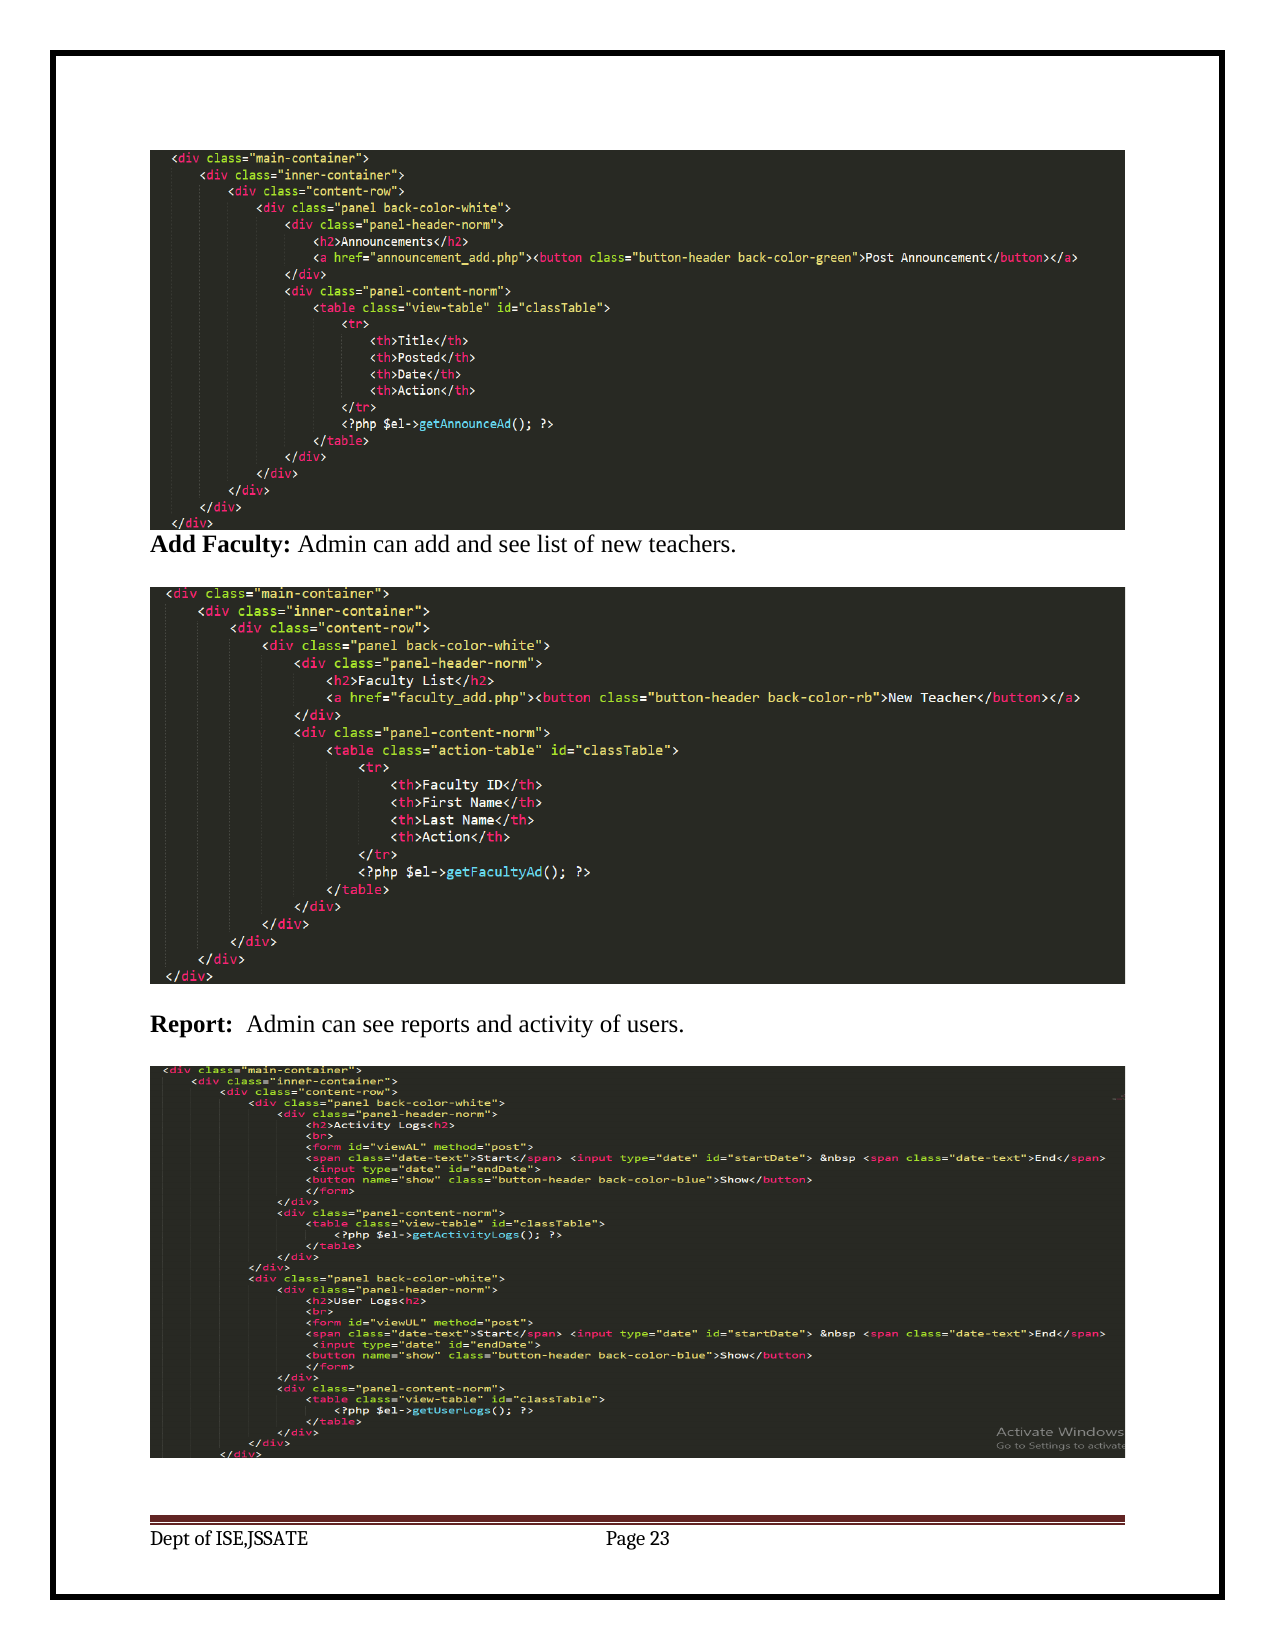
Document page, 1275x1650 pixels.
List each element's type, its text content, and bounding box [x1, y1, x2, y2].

picture [150, 1066, 1126, 1458]
text Add Faculty: Admin can add and see list of new teachers. [150, 530, 1125, 558]
picture [150, 150, 1125, 530]
picture [150, 587, 1125, 984]
text Report: Admin can see reports and activity of users. [150, 1009, 1125, 1038]
